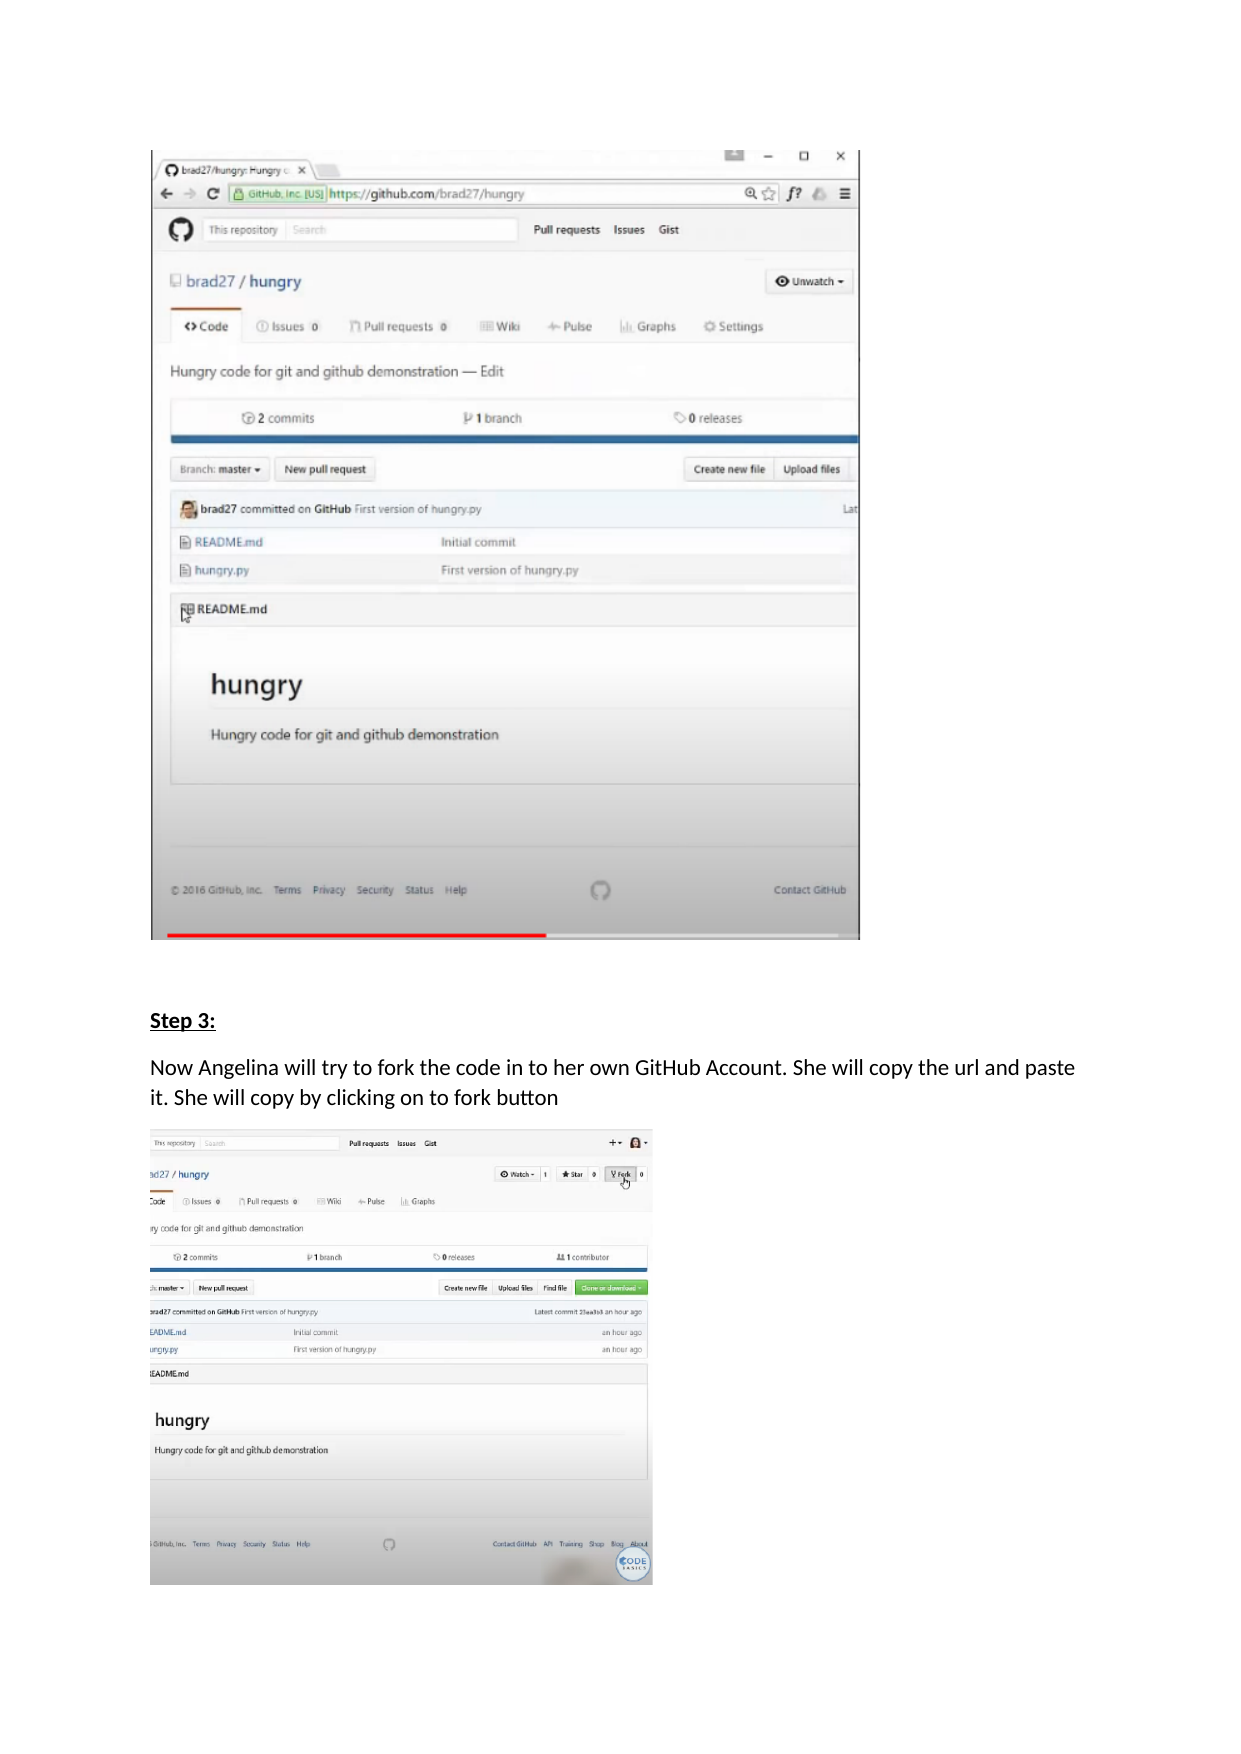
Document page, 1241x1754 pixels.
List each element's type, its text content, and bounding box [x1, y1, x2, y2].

text Now Angelina will try to fork the code in to her own GitHub Account. She will copy the url and paste it. She will copy by clicking on to fork button [150, 1053, 1090, 1111]
text Step 3: [150, 1006, 1090, 1034]
picture [150, 1129, 653, 1585]
picture [150, 150, 861, 940]
